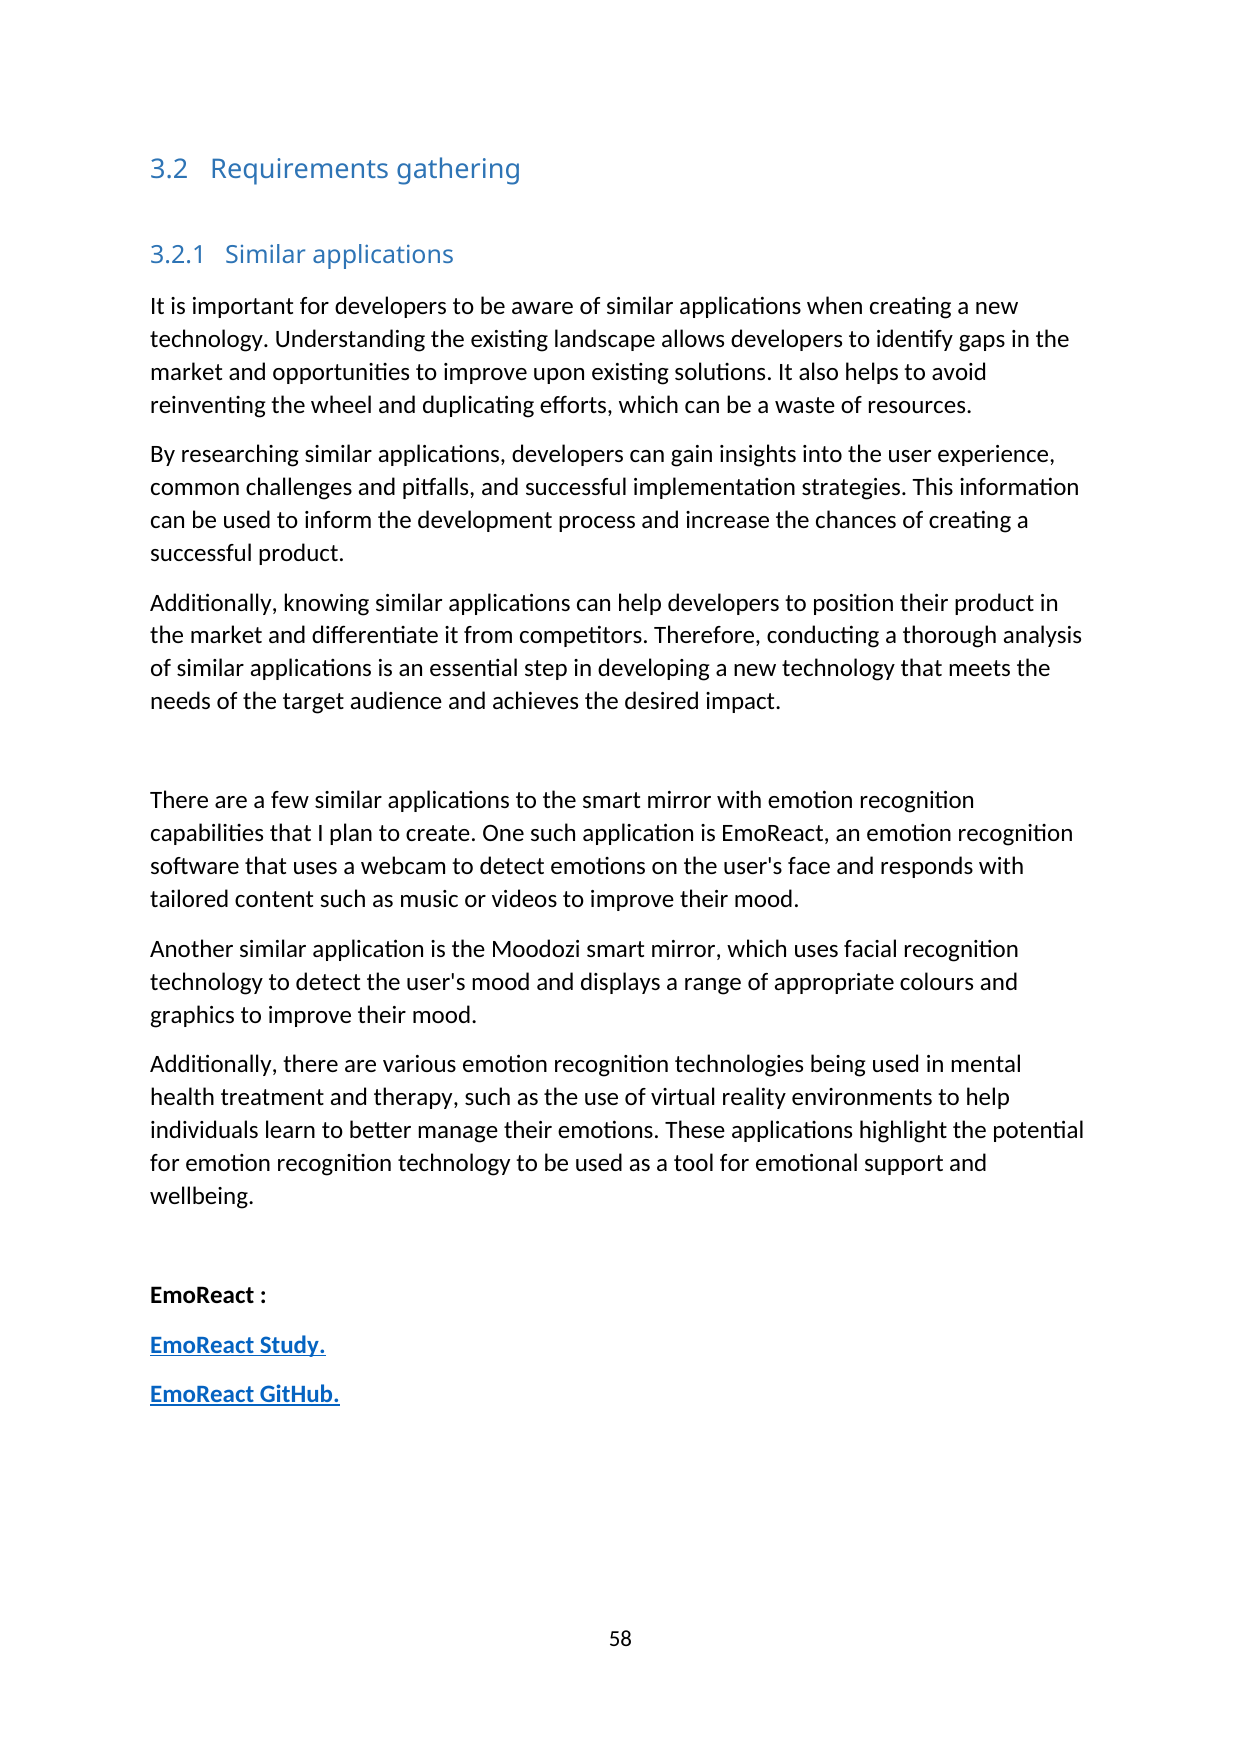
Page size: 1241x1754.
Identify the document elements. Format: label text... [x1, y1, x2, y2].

text Additionally, knowing similar applications can help developers to position their product in the market and differentiate it from competitors. Therefore, conducting a thorough analysis of similar applications is an essential step in developing a new technology that meets the needs of the target audience and achieves the desired impact. [150, 587, 1090, 716]
text There are a few similar applications to the smart mirror with emotion recognition capabilities that I plan to create. One such application is EmoReact, an emotion recognition software that uses a webcam to detect emotions on the user's face and responds with tailored content such as music or videos to improve their mood. [150, 785, 1090, 914]
subtitle Requirements gathering [150, 150, 1090, 187]
text EmoReact GitHub. [150, 1378, 1090, 1409]
text Another similar application is the Moodozi smart mirror, which uses facial recognition technology to detect the user's mood and displays a range of appropriate colours and graphics to improve their mood. [150, 933, 1090, 1029]
subtitle Similar applications [150, 237, 1090, 271]
text It is important for developers to be aware of similar applications when creating a new technology. Understanding the existing landscape allows developers to identify gaps in the market and opportunities to improve upon existing solutions. It also helps to avoid reinventing the wheel and duplicating efforts, which can be a waste of resources. [150, 290, 1090, 419]
text EmoReact Study. [150, 1329, 1090, 1359]
text By researching similar applications, developers can gain insights into the user experience, common challenges and pitfalls, and successful implementation strategies. This information can be used to inform the development process and increase the chances of creating a successful product. [150, 438, 1090, 568]
text Additionally, there are various emotion recognition technologies being used in mental health treatment and therapy, such as the use of virtual reality environments to help individuals learn to better manage their emotions. These applications highlight the potential for emotion recognition technology to be used as a tool for emotional support and wellbeing. [150, 1048, 1090, 1211]
text EmoReact : [150, 1279, 1090, 1310]
